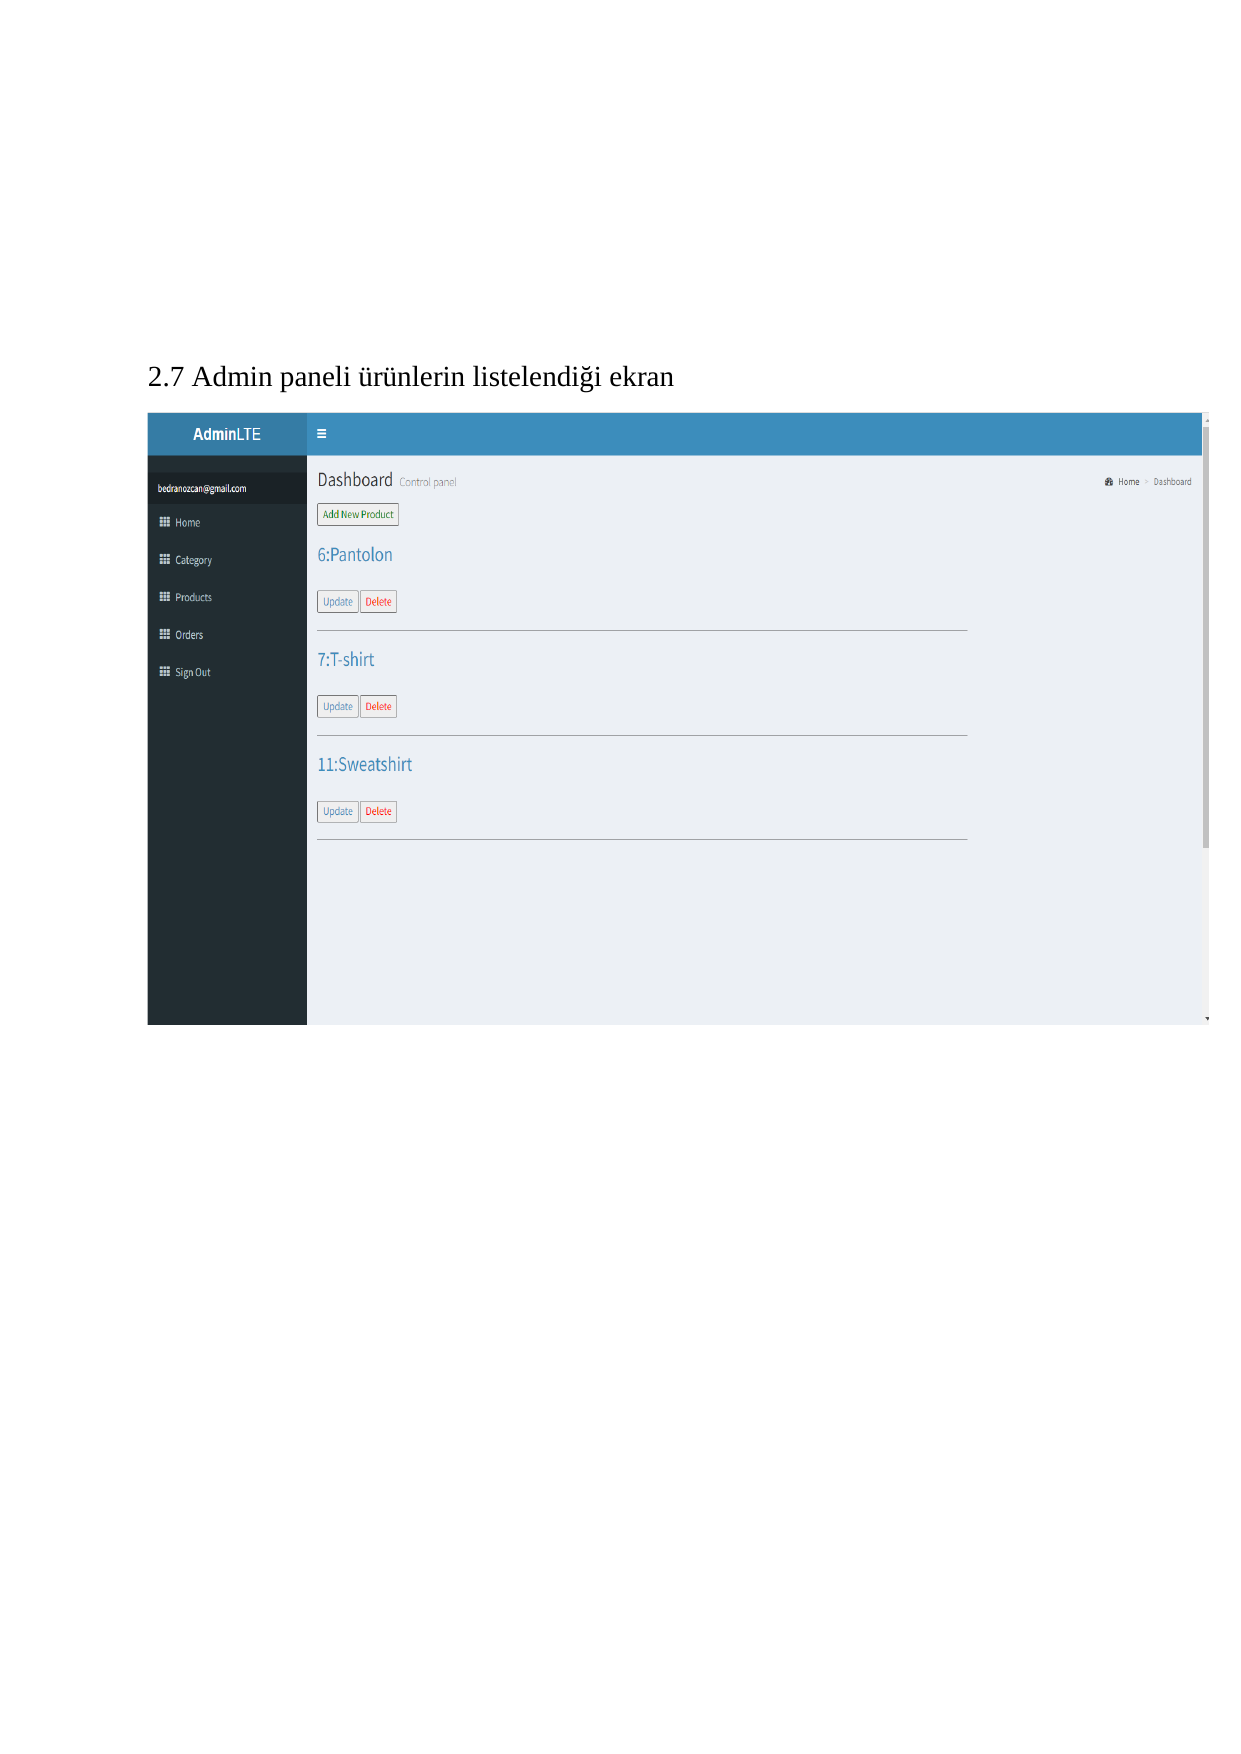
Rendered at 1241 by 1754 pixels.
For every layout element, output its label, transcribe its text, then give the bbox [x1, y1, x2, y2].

picture [147, 411, 1209, 1025]
text 2.7 Admin paneli ürünlerin listelendiği ekran [148, 359, 1093, 392]
